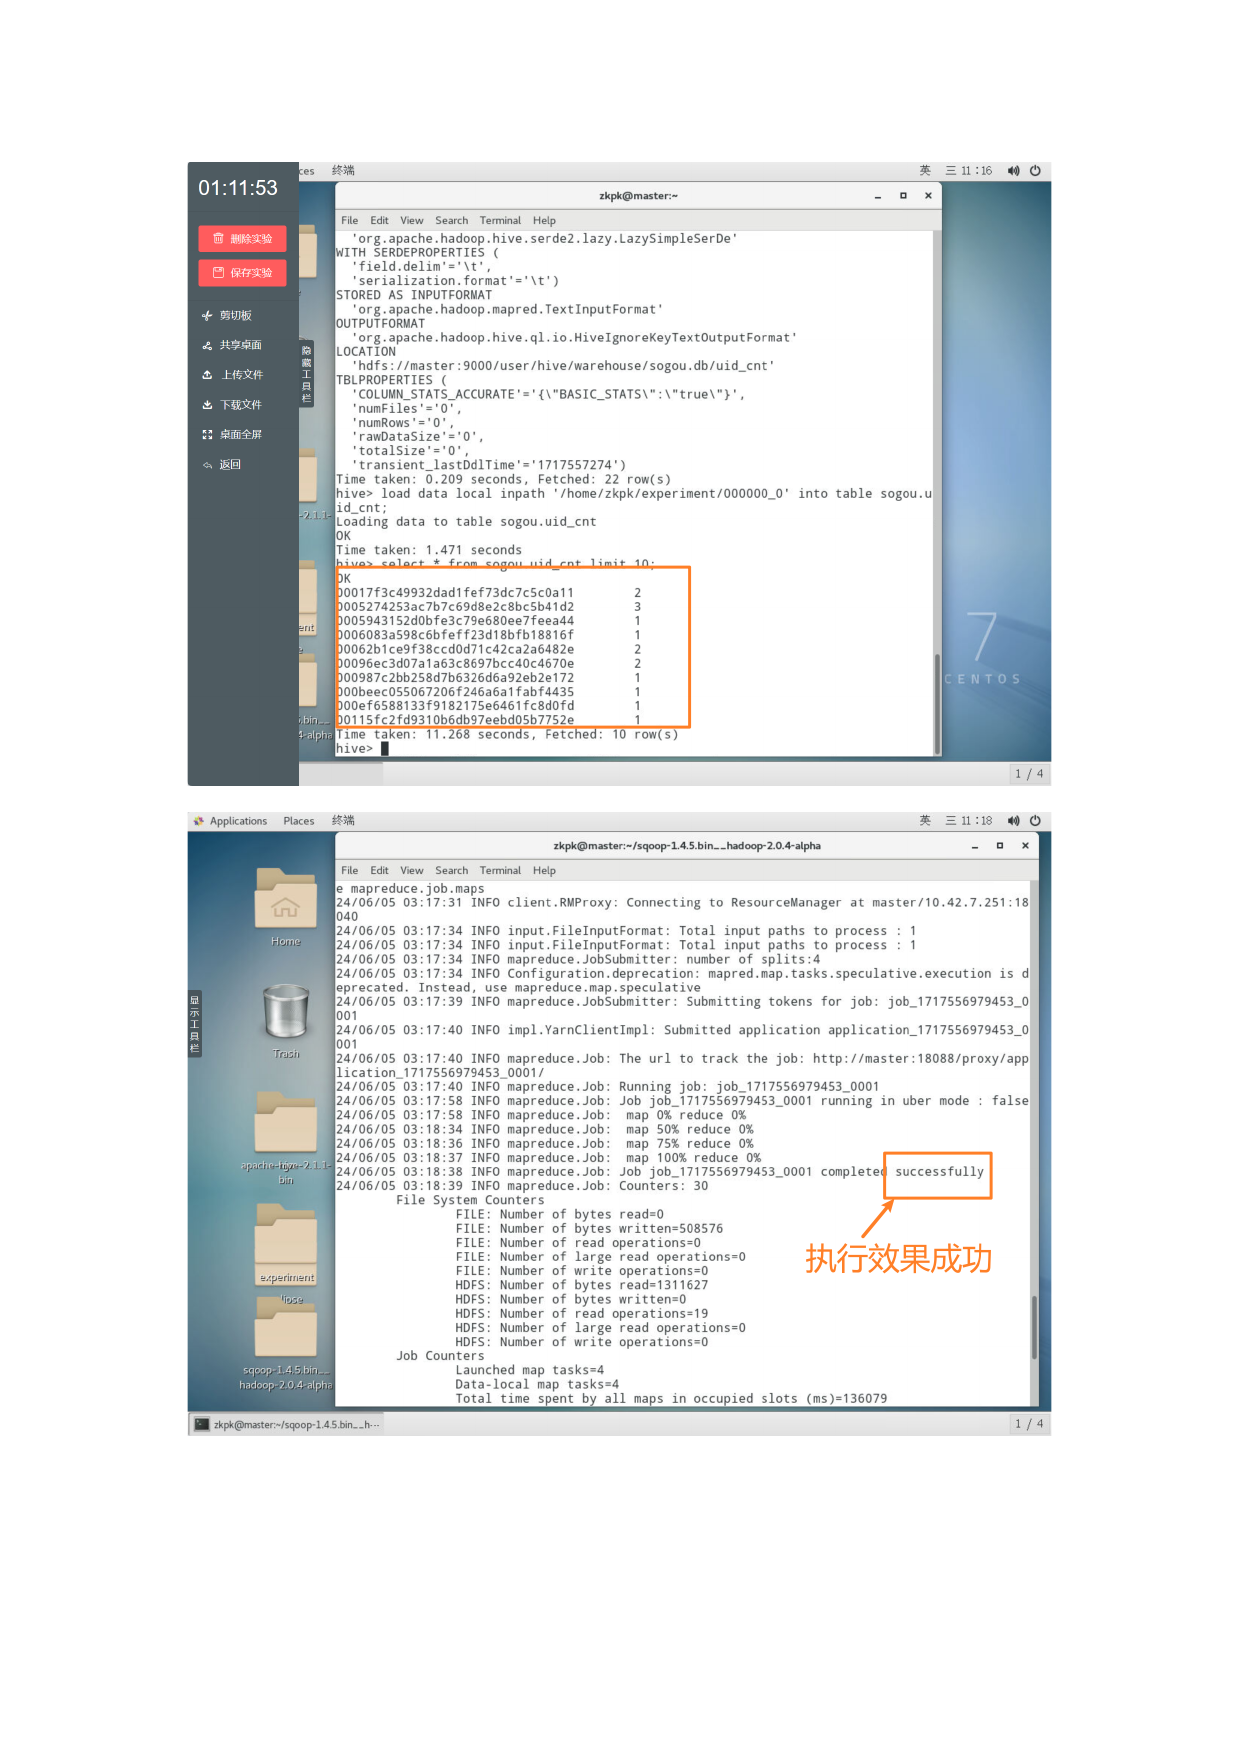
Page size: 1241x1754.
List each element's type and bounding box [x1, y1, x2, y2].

picture [187, 812, 1052, 1436]
picture [187, 162, 1052, 786]
